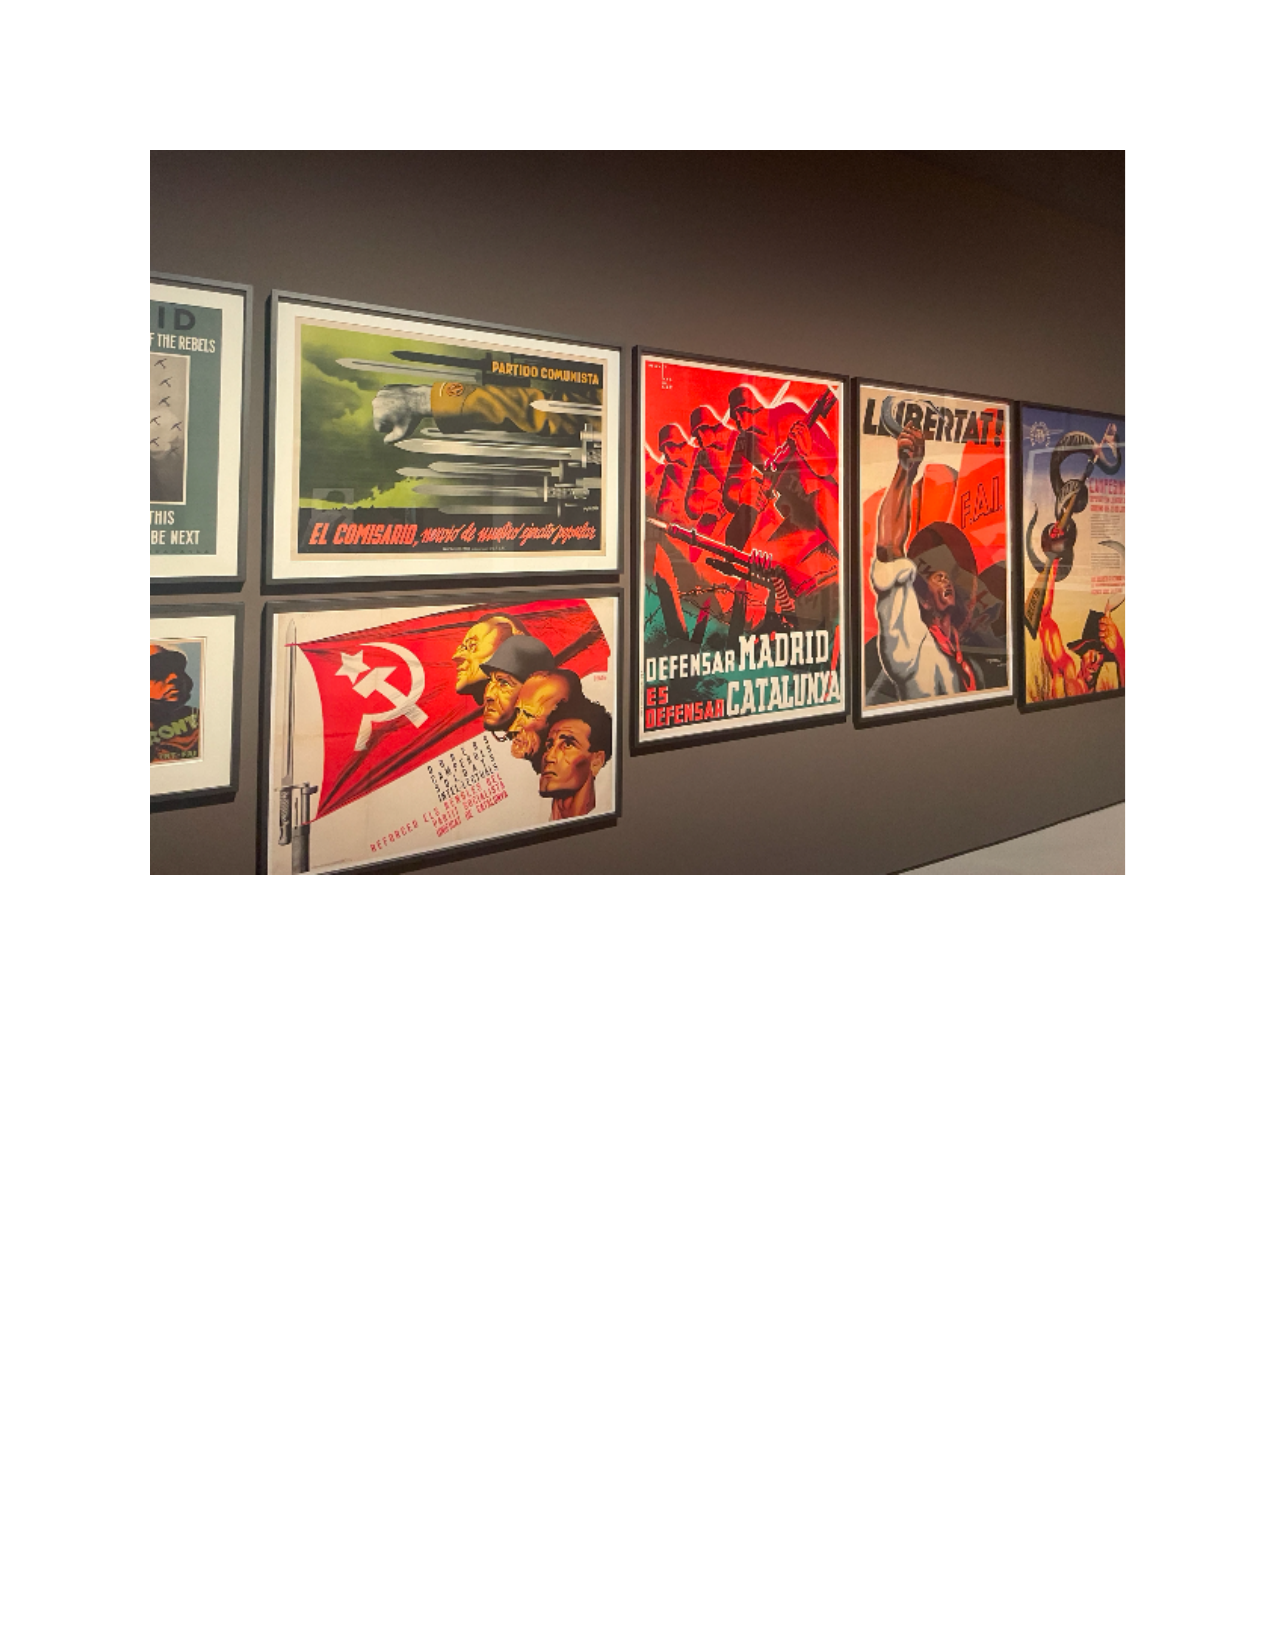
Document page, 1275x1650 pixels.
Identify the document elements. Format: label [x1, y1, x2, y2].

picture [150, 150, 1125, 875]
